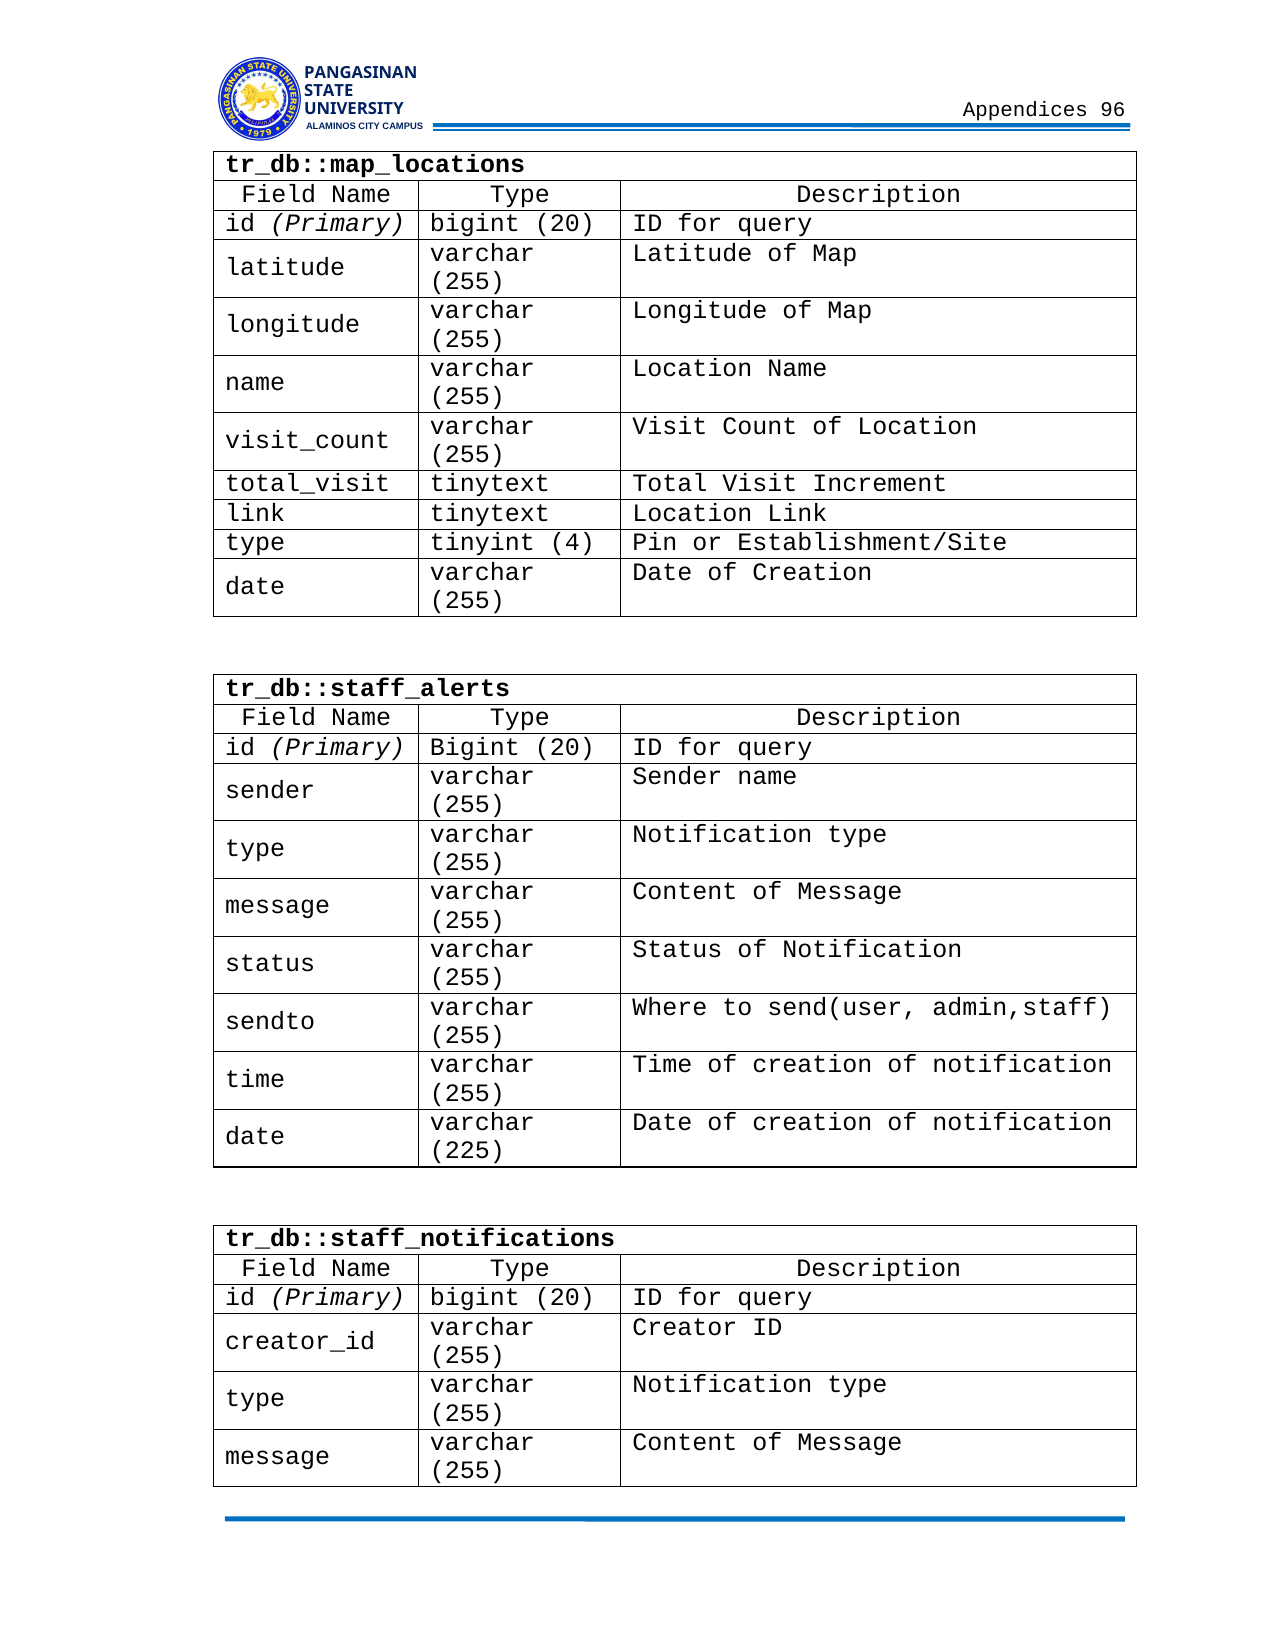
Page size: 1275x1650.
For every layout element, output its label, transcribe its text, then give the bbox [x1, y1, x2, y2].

table_cell message [214, 1430, 418, 1486]
table_cell Description [621, 705, 1136, 733]
table_cell varchar (255) [419, 994, 620, 1051]
table_cell Location Name [621, 356, 1136, 412]
table_cell varchar (255) [419, 764, 620, 820]
table_cell Creator ID [621, 1314, 1136, 1371]
table_cell tinytext [419, 471, 620, 499]
table_cell id (Primary) [214, 1285, 418, 1313]
table_cell time [214, 1052, 418, 1109]
table_cell Date of Creation [621, 559, 1136, 616]
table_cell Sender name [621, 764, 1136, 820]
table_cell Where to send(user, admin,staff) [621, 994, 1136, 1051]
table_header tr_db::staff_alerts [214, 675, 1136, 704]
table_cell link [214, 500, 418, 529]
table_cell varchar (255) [419, 413, 620, 470]
table_cell ID for query [621, 1285, 1136, 1313]
table_cell tinyint (4) [419, 530, 620, 558]
table_cell type [214, 530, 418, 558]
table_cell type [214, 1372, 418, 1428]
table_cell varchar (255) [419, 240, 620, 297]
table_cell Type [419, 705, 620, 733]
table_cell varchar (255) [419, 356, 620, 412]
table_cell date [214, 1110, 418, 1166]
table_cell id (Primary) [214, 211, 418, 239]
table_cell Description [621, 1255, 1136, 1284]
table_header tr_db::map_locations [214, 152, 1136, 180]
table_cell longitude [214, 298, 418, 354]
table_cell Bigint (20) [419, 734, 620, 762]
table_cell date [214, 559, 418, 616]
table_cell sender [214, 764, 418, 820]
table_cell Visit Count of Location [621, 413, 1136, 470]
table_cell varchar (255) [419, 1430, 620, 1486]
table_cell Content of Message [621, 879, 1136, 936]
table_cell Location Link [621, 500, 1136, 529]
table_cell Field Name [214, 1255, 418, 1284]
table_cell sendto [214, 994, 418, 1051]
table_cell varchar (255) [419, 1314, 620, 1371]
table_cell ID for query [621, 734, 1136, 762]
table_cell Total Visit Increment [621, 471, 1136, 499]
table_cell creator_id [214, 1314, 418, 1371]
table_cell Type [419, 1255, 620, 1284]
table_cell Longitude of Map [621, 298, 1136, 354]
table_cell varchar (255) [419, 937, 620, 993]
table_cell varchar (225) [419, 1110, 620, 1166]
picture [218, 57, 301, 141]
table_cell varchar (255) [419, 821, 620, 878]
table_cell varchar (255) [419, 1372, 620, 1428]
table_cell message [214, 879, 418, 936]
table_header tr_db::staff_notifications [214, 1226, 1136, 1254]
table_cell varchar (255) [419, 559, 620, 616]
table_cell visit_count [214, 413, 418, 470]
table_cell total_visit [214, 471, 418, 499]
table_cell Status of Notification [621, 937, 1136, 993]
table_cell id (Primary) [214, 734, 418, 762]
table_cell varchar (255) [419, 879, 620, 936]
table_cell name [214, 356, 418, 412]
table_cell Date of creation of notification [621, 1110, 1136, 1166]
table_cell ID for query [621, 211, 1136, 239]
table_cell Notification type [621, 821, 1136, 878]
table_cell Notification type [621, 1372, 1136, 1428]
table_cell Description [621, 181, 1136, 210]
table_cell Field Name [214, 181, 418, 210]
table_cell status [214, 937, 418, 993]
table_cell bigint (20) [419, 211, 620, 239]
table_cell Type [419, 181, 620, 210]
table_cell Time of creation of notification [621, 1052, 1136, 1109]
table_cell Pin or Establishment/Site [621, 530, 1136, 558]
table_cell varchar (255) [419, 298, 620, 354]
table_cell varchar (255) [419, 1052, 620, 1109]
table_cell latitude [214, 240, 418, 297]
table_cell Content of Message [621, 1430, 1136, 1486]
table_cell bigint (20) [419, 1285, 620, 1313]
table_cell type [214, 821, 418, 878]
table_cell tinytext [419, 500, 620, 529]
table_cell Field Name [214, 705, 418, 733]
table_cell Latitude of Map [621, 240, 1136, 297]
